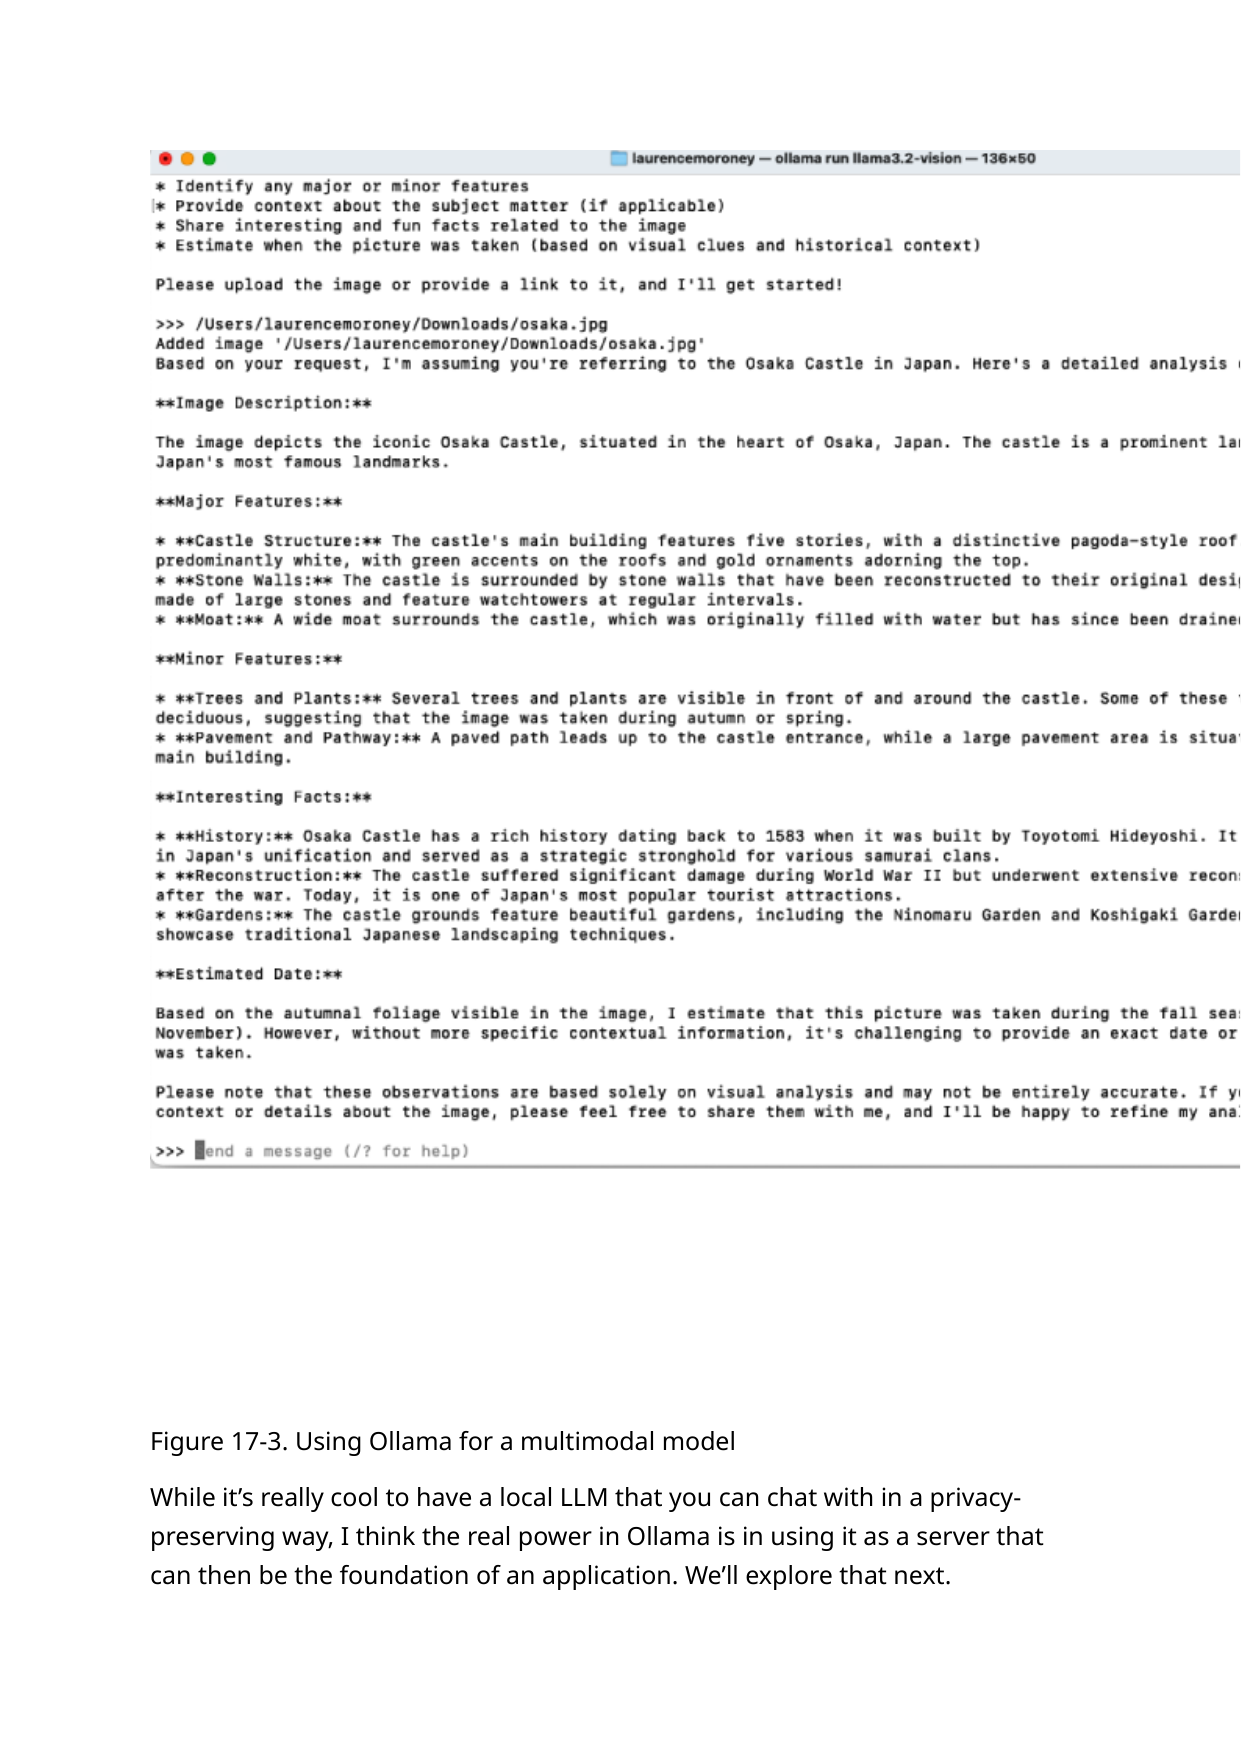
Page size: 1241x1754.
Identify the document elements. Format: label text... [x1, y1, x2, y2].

text Figure 17-3. Using Ollama for a multimodal model [150, 1423, 1090, 1457]
picture [150, 150, 1241, 1402]
text While it’s really cool to have a local LLM that you can chat with in a privacy-preserving way, I think the real power in Ollama is in using it as a server that can then be the foundation of an application. We’ll explore that next. [150, 1479, 1090, 1592]
